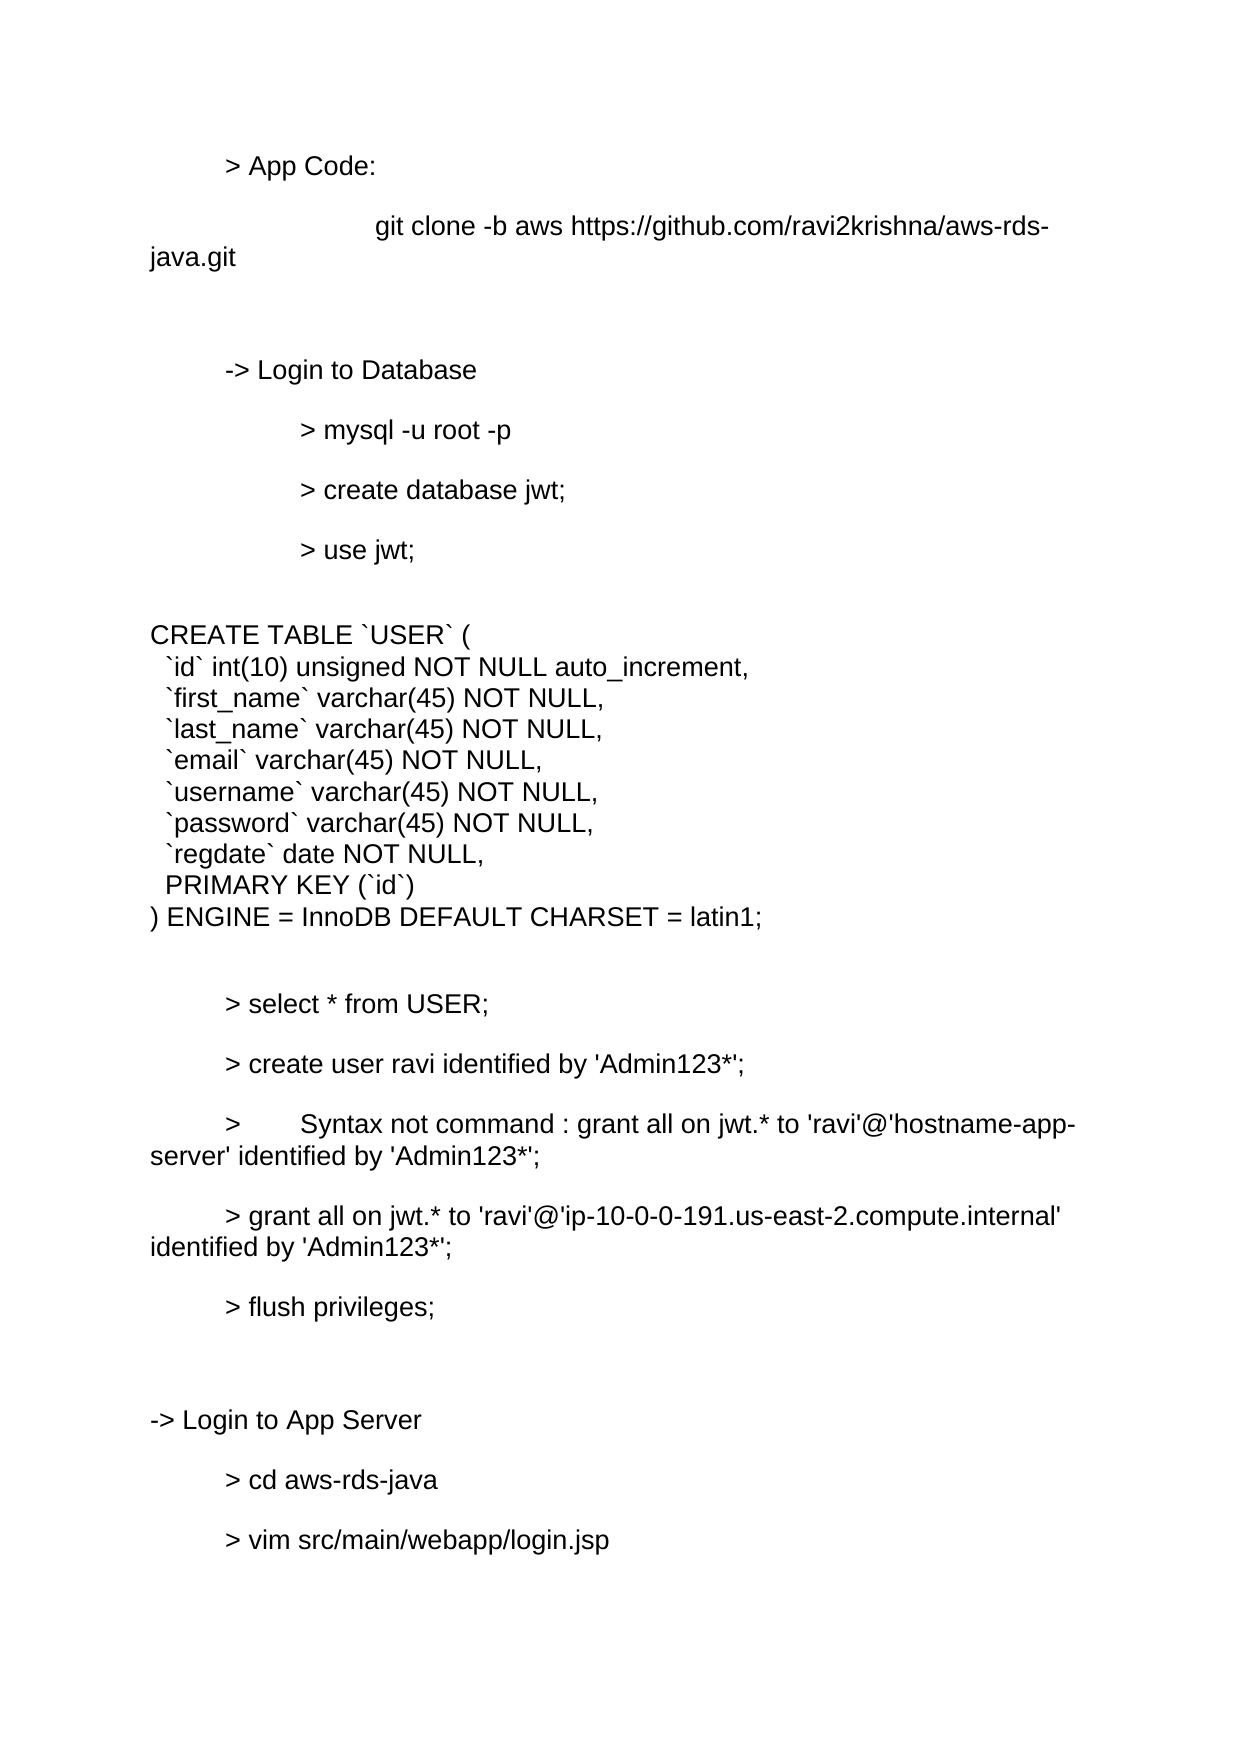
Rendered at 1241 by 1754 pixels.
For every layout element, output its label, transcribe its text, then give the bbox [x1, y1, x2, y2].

text CREATE TABLE `USER` ( [150, 619, 1090, 651]
text -> Login to App Server [150, 1404, 1090, 1435]
text > flush privileges; [150, 1291, 1090, 1322]
text `last_name` varchar(45) NOT NULL, [150, 713, 1090, 744]
text > mysql -u root -p [150, 414, 1090, 446]
text > create user ravi identified by 'Admin123*'; [150, 1048, 1090, 1080]
text > App Code: [150, 150, 1090, 181]
text > vim src/main/webapp/login.jsp [150, 1524, 1090, 1555]
text `first_name` varchar(45) NOT NULL, [150, 682, 1090, 713]
text > create database jwt; [150, 474, 1090, 506]
text `password` varchar(45) NOT NULL, [150, 807, 1090, 838]
text > use jwt; [150, 534, 1090, 566]
text -> Login to Database [150, 354, 1090, 386]
text `id` int(10) unsigned NOT NULL auto_increment, [150, 651, 1090, 682]
text PRIMARY KEY (`id`) [150, 869, 1090, 901]
text > grant all on jwt.* to 'ravi'@'ip-10-0-0-191.us-east-2.compute.internal' identified by 'Admin123*'; [150, 1200, 1090, 1262]
text > select * from USER; [150, 988, 1090, 1020]
text ) ENGINE = InnoDB DEFAULT CHARSET = latin1; [150, 901, 1090, 932]
text > Syntax not command : grant all on jwt.* to 'ravi'@'hostname-app-server' identified by 'Admin123*'; [150, 1108, 1090, 1171]
text `username` varchar(45) NOT NULL, [150, 776, 1090, 807]
text > cd aws-rds-java [150, 1464, 1090, 1495]
text `email` varchar(45) NOT NULL, [150, 744, 1090, 776]
text git clone -b aws https://github.com/ravi2krishna/aws-rds-java.git [150, 210, 1090, 272]
text `regdate` date NOT NULL, [150, 838, 1090, 869]
